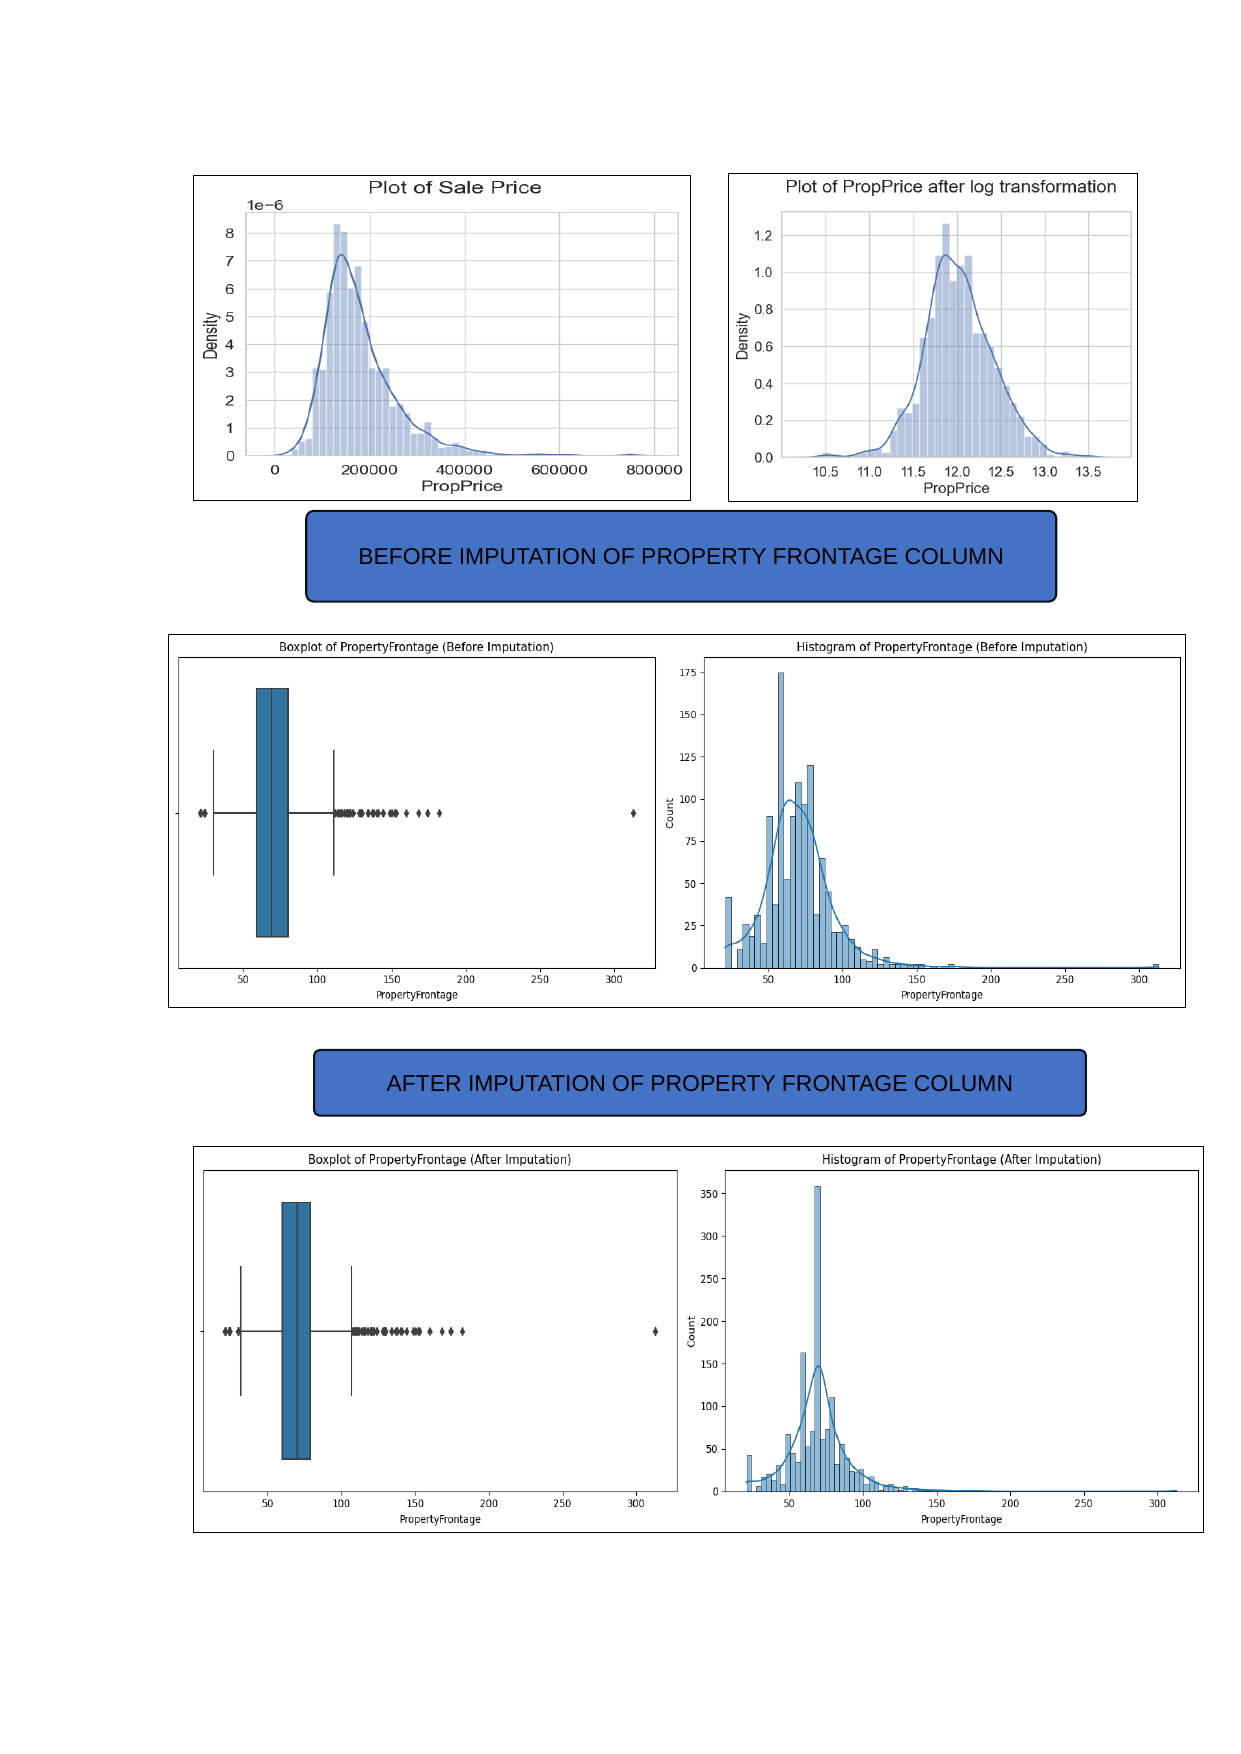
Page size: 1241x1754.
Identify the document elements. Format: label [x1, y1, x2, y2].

picture [194, 1147, 1203, 1532]
picture [169, 635, 1185, 1007]
picture [194, 176, 690, 500]
picture [729, 174, 1137, 501]
